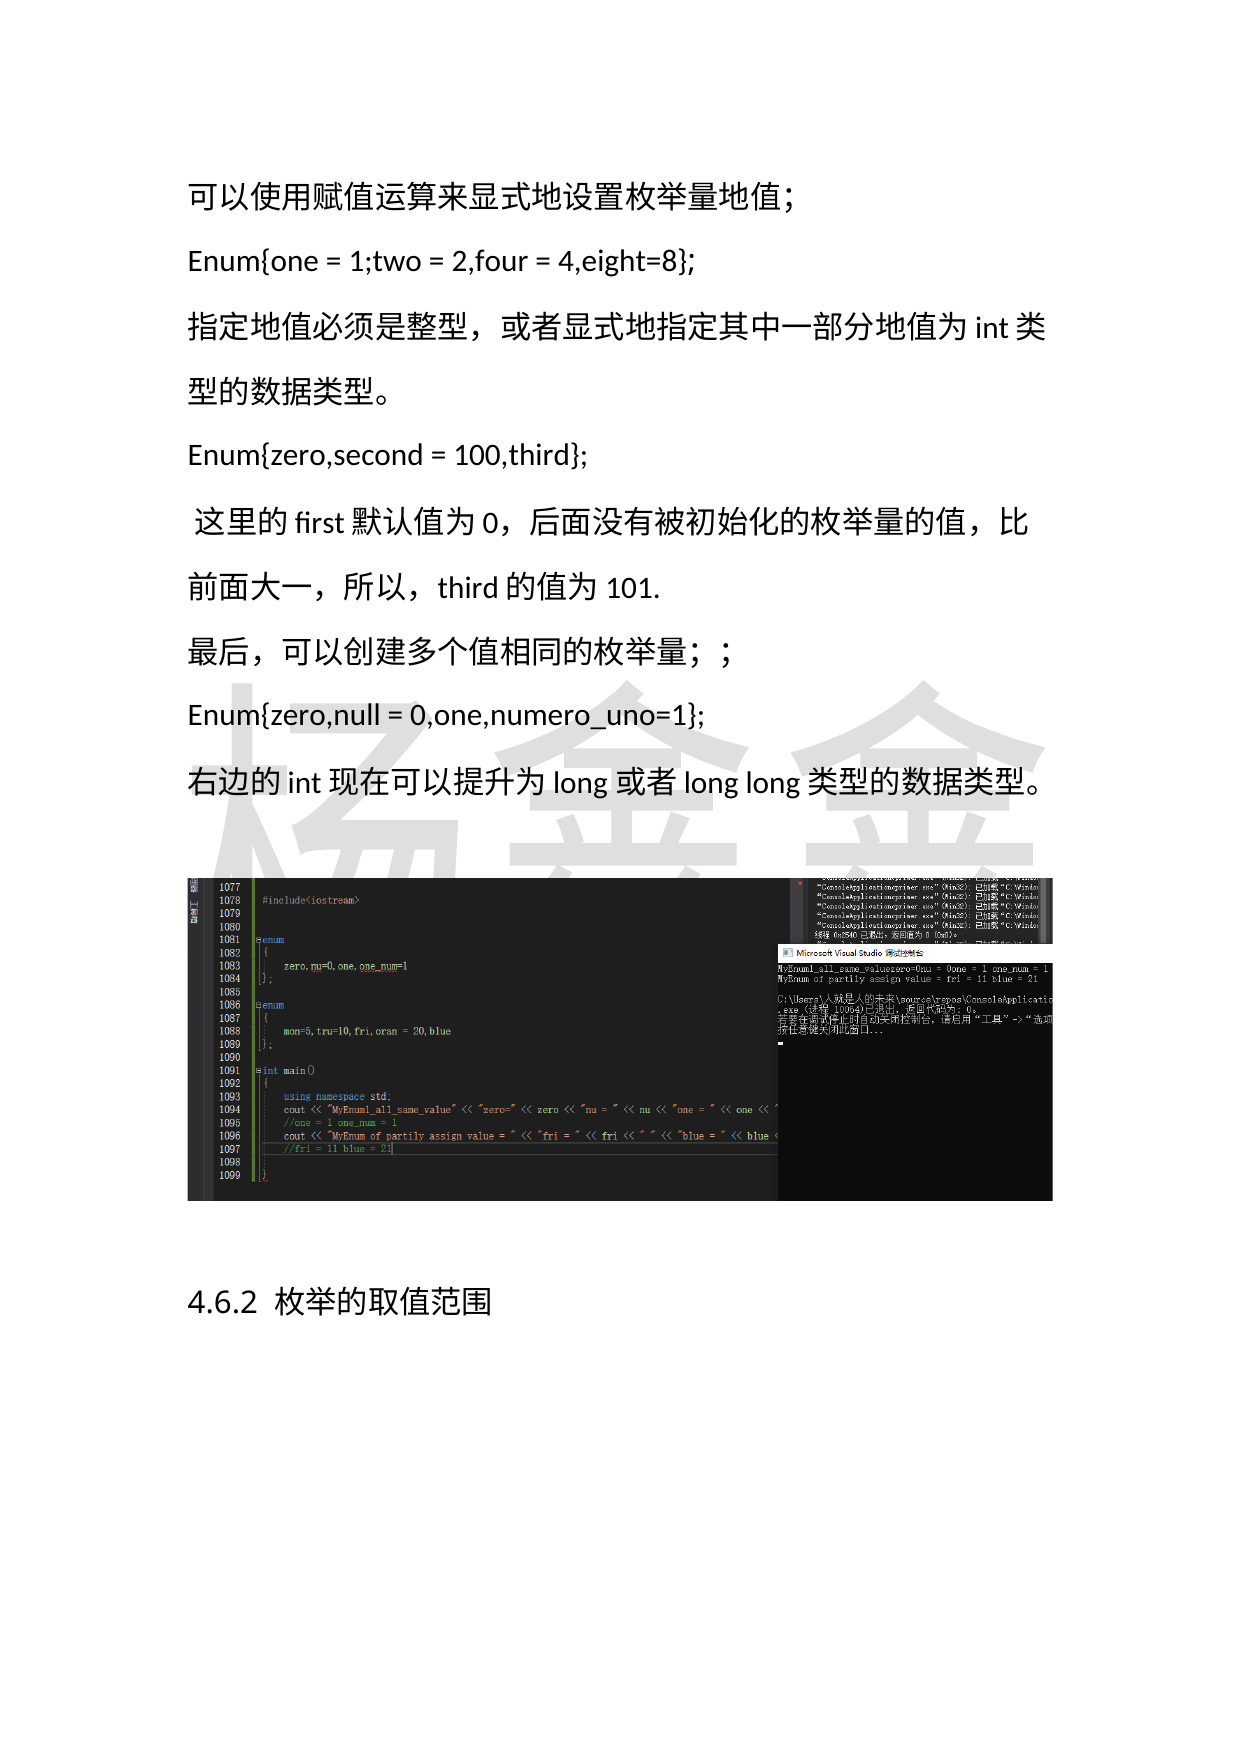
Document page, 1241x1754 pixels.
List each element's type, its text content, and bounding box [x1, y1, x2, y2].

text 4.6.2 枚举的取值范围 [187, 1267, 1053, 1332]
text Enum{one = 1;two = 2,four = 4,eight=8}; [187, 227, 1053, 292]
text 右边的int现在可以提升为long 或者long long 类型的数据类型。 [187, 747, 1053, 877]
text 可以使用赋值运算来显式地设置枚举量地值； [187, 162, 1053, 227]
text 这里的first默认值为0，后面没有被初始化的枚举量的值，比前面大一，所以，third的值为101. [187, 487, 1053, 617]
text Enum{zero,second = 100,third}; [187, 422, 1053, 487]
text 最后，可以创建多个值相同的枚举量；； [187, 617, 1053, 682]
text 指定地值必须是整型，或者显式地指定其中一部分地值为int类型的数据类型。 [187, 292, 1053, 422]
picture [187, 878, 1053, 1201]
text Enum{zero,null = 0,one,numero_uno=1}; [187, 682, 1053, 747]
